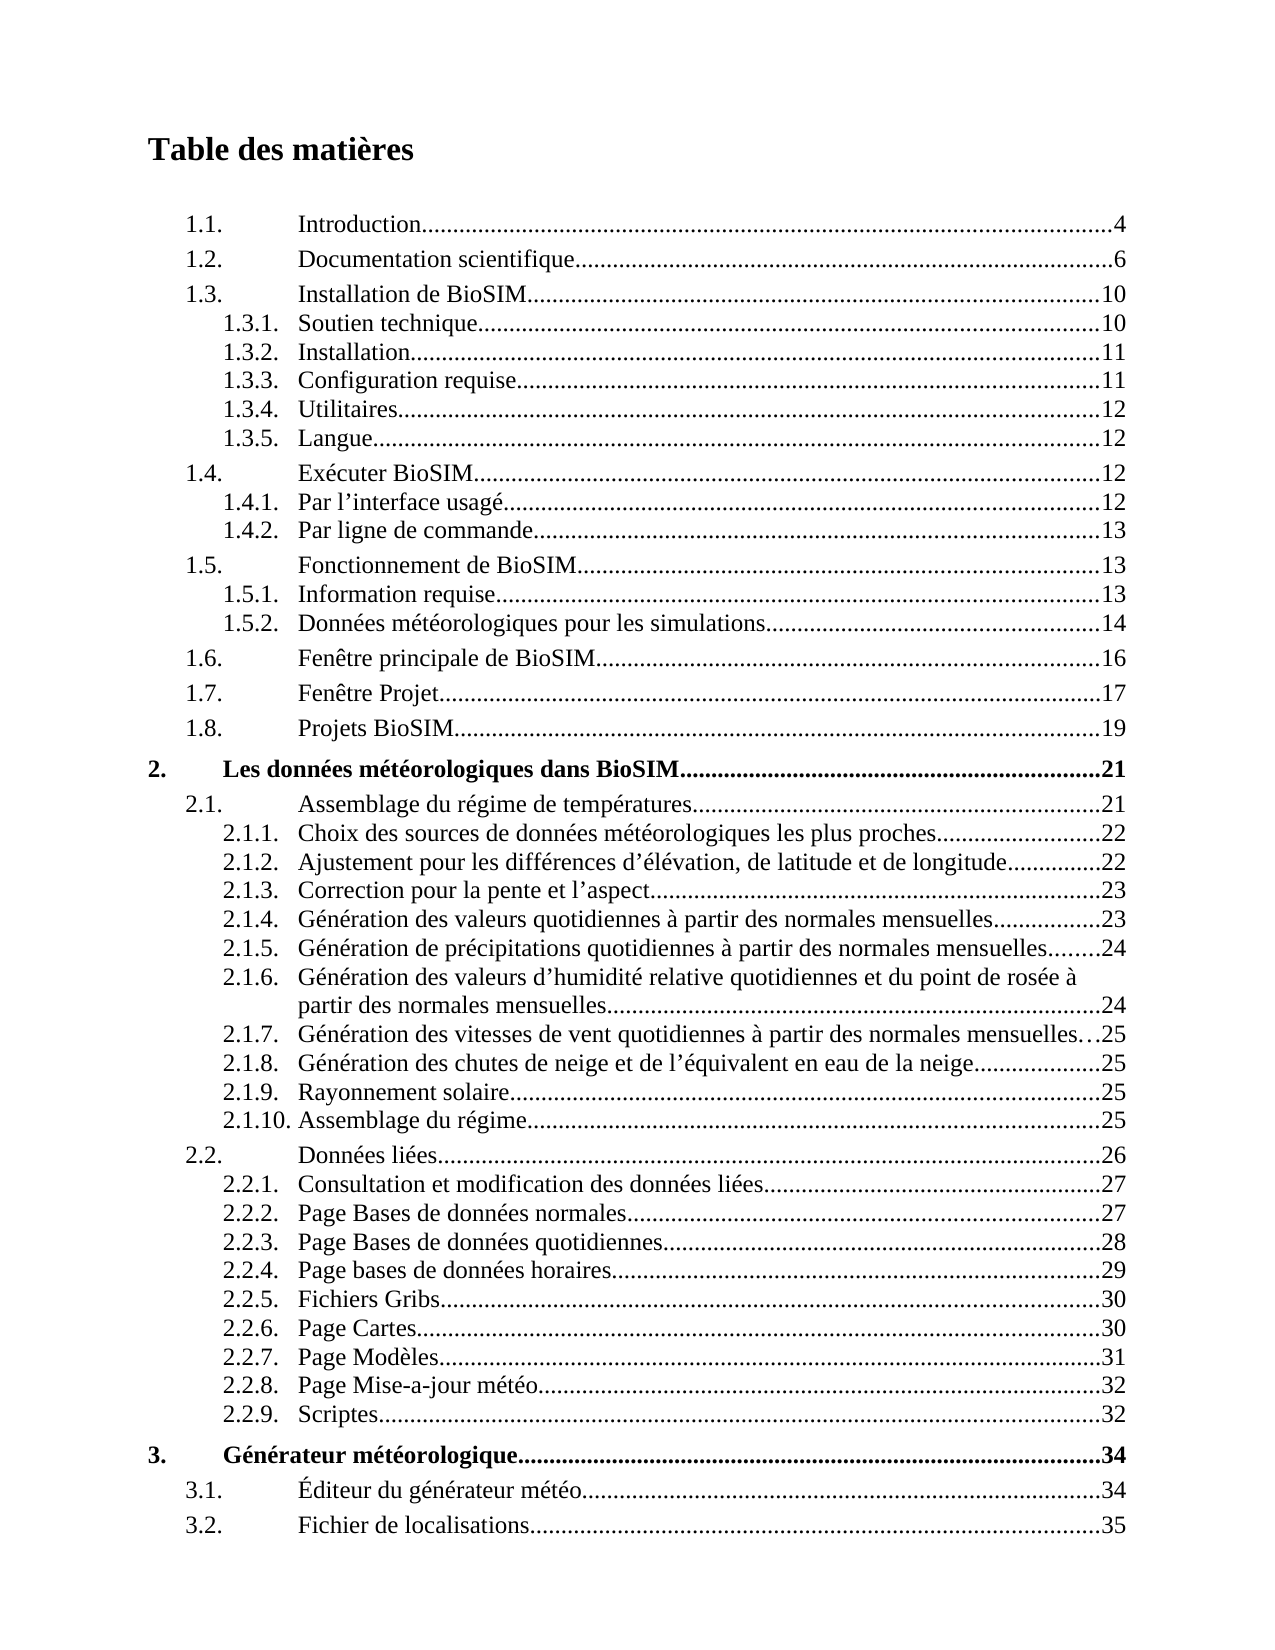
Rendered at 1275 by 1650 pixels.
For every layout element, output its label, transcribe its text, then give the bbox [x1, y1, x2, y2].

text 1.4.1. Par l’interface usagé 12 [223, 487, 1127, 515]
text 2.2.4. Page bases de données horaires 29 [223, 1255, 1127, 1284]
text 1.3.2. Installation 11 [223, 337, 1127, 365]
text 2.1. Assemblage du régime de températures 21 [185, 789, 1127, 818]
text 2.1.8. Génération des chutes de neige et de l’équivalent en eau de la neige 25 [223, 1048, 1127, 1077]
text 2.2.9. Scriptes 32 [223, 1399, 1127, 1428]
text 2.2.1. Consultation et modification des données liées 27 [223, 1169, 1127, 1198]
text 2.1.10. Assemblage du régime 25 [223, 1105, 1127, 1134]
text 1.4.2. Par ligne de commande 13 [223, 515, 1127, 544]
text 1.3. Installation de BioSIM 10 [185, 279, 1127, 308]
text 3.1. Éditeur du générateur météo 34 [185, 1475, 1127, 1504]
text 1.5. Fonctionnement de BioSIM 13 [185, 550, 1127, 579]
text 2.1.9. Rayonnement solaire 25 [223, 1077, 1127, 1105]
text 1.3.3. Configuration requise 11 [223, 365, 1127, 394]
text 1.5.1. Information requise 13 [223, 579, 1127, 608]
text 2.1.3. Correction pour la pente et l’aspect 23 [223, 875, 1127, 904]
text 2.2.3. Page Bases de données quotidiennes 28 [223, 1227, 1127, 1255]
text 3.2. Fichier de localisations 35 [185, 1510, 1127, 1539]
text 2. Les données météorologiques dans BioSIM 21 [148, 754, 1127, 783]
text 2.2.8. Page Mise-a-jour météo 32 [223, 1370, 1127, 1399]
text 1.6. Fenêtre principale de BioSIM 16 [185, 643, 1127, 672]
text 2.2.7. Page Modèles 31 [223, 1342, 1127, 1370]
title Table des matières [148, 129, 1127, 168]
text 2.2.2. Page Bases de données normales 27 [223, 1198, 1127, 1227]
text 2.2.6. Page Cartes 30 [223, 1313, 1127, 1342]
text 1.7. Fenêtre Projet 17 [185, 678, 1127, 707]
text 2.2.5. Fichiers Gribs 30 [223, 1284, 1127, 1313]
text 1.3.5. Langue 12 [223, 423, 1127, 452]
text 1.1. Introduction 4 [185, 209, 1127, 238]
text 2.1.7. Génération des vitesses de vent quotidiennes à partir des normales mensuelles 25 [223, 1019, 1127, 1048]
text 2.1.6. Génération des valeurs d’humidité relative quotidiennes et du point de rosée à partir des normales mensuelles 24 [223, 962, 1127, 1019]
text 1.8. Projets BioSIM 19 [185, 713, 1127, 742]
text 1.2. Documentation scientifique 6 [185, 244, 1127, 273]
text 2.2. Données liées 26 [185, 1140, 1127, 1169]
text 1.3.1. Soutien technique 10 [223, 308, 1127, 337]
text 2.1.2. Ajustement pour les différences d’élévation, de latitude et de longitude 22 [223, 847, 1127, 875]
text 2.1.5. Génération de précipitations quotidiennes à partir des normales mensuelles 24 [223, 933, 1127, 962]
text 1.4. Exécuter BioSIM 12 [185, 458, 1127, 487]
text 2.1.4. Génération des valeurs quotidiennes à partir des normales mensuelles 23 [223, 904, 1127, 933]
text 1.5.2. Données météorologiques pour les simulations 14 [223, 608, 1127, 637]
text 1.3.4. Utilitaires 12 [223, 394, 1127, 423]
text 2.1.1. Choix des sources de données météorologiques les plus proches 22 [223, 818, 1127, 847]
text 3. Générateur météorologique 34 [148, 1440, 1127, 1469]
